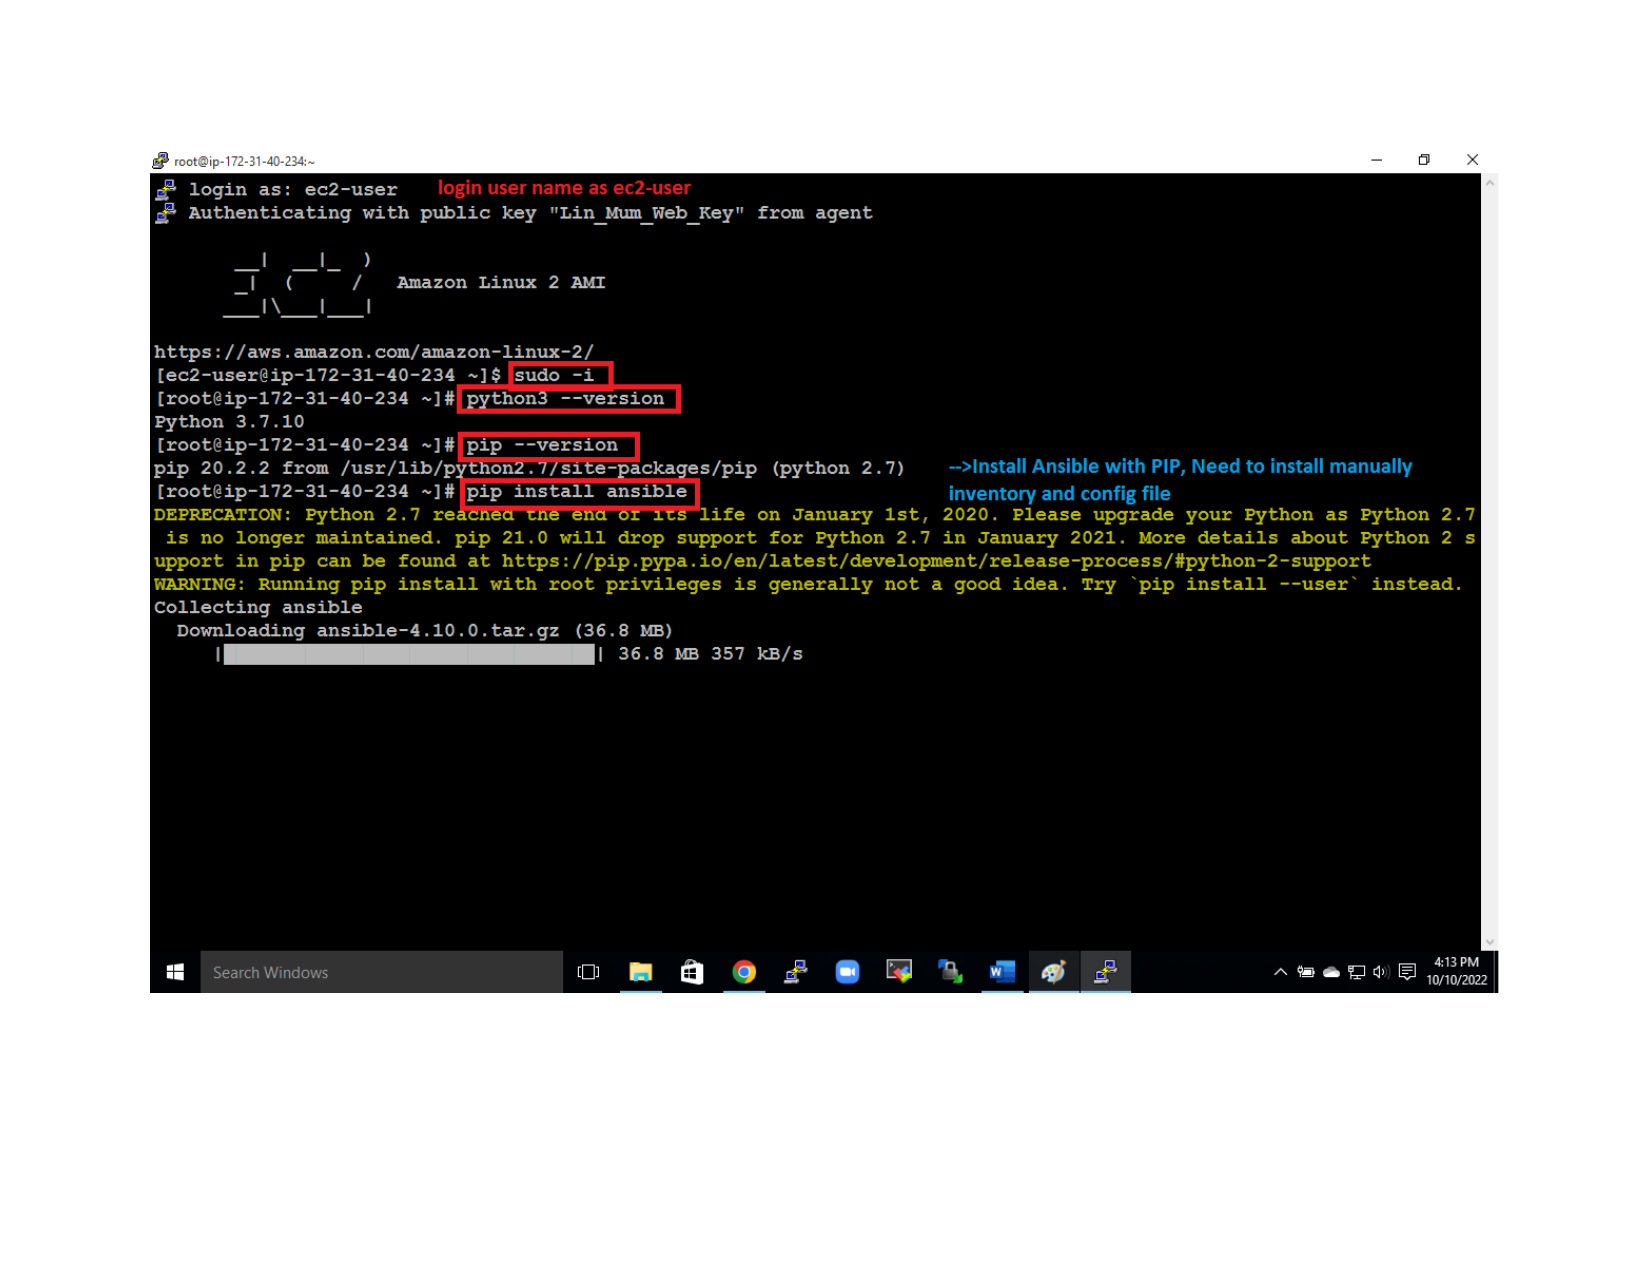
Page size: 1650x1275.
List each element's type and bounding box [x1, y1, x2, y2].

picture [150, 150, 1499, 993]
